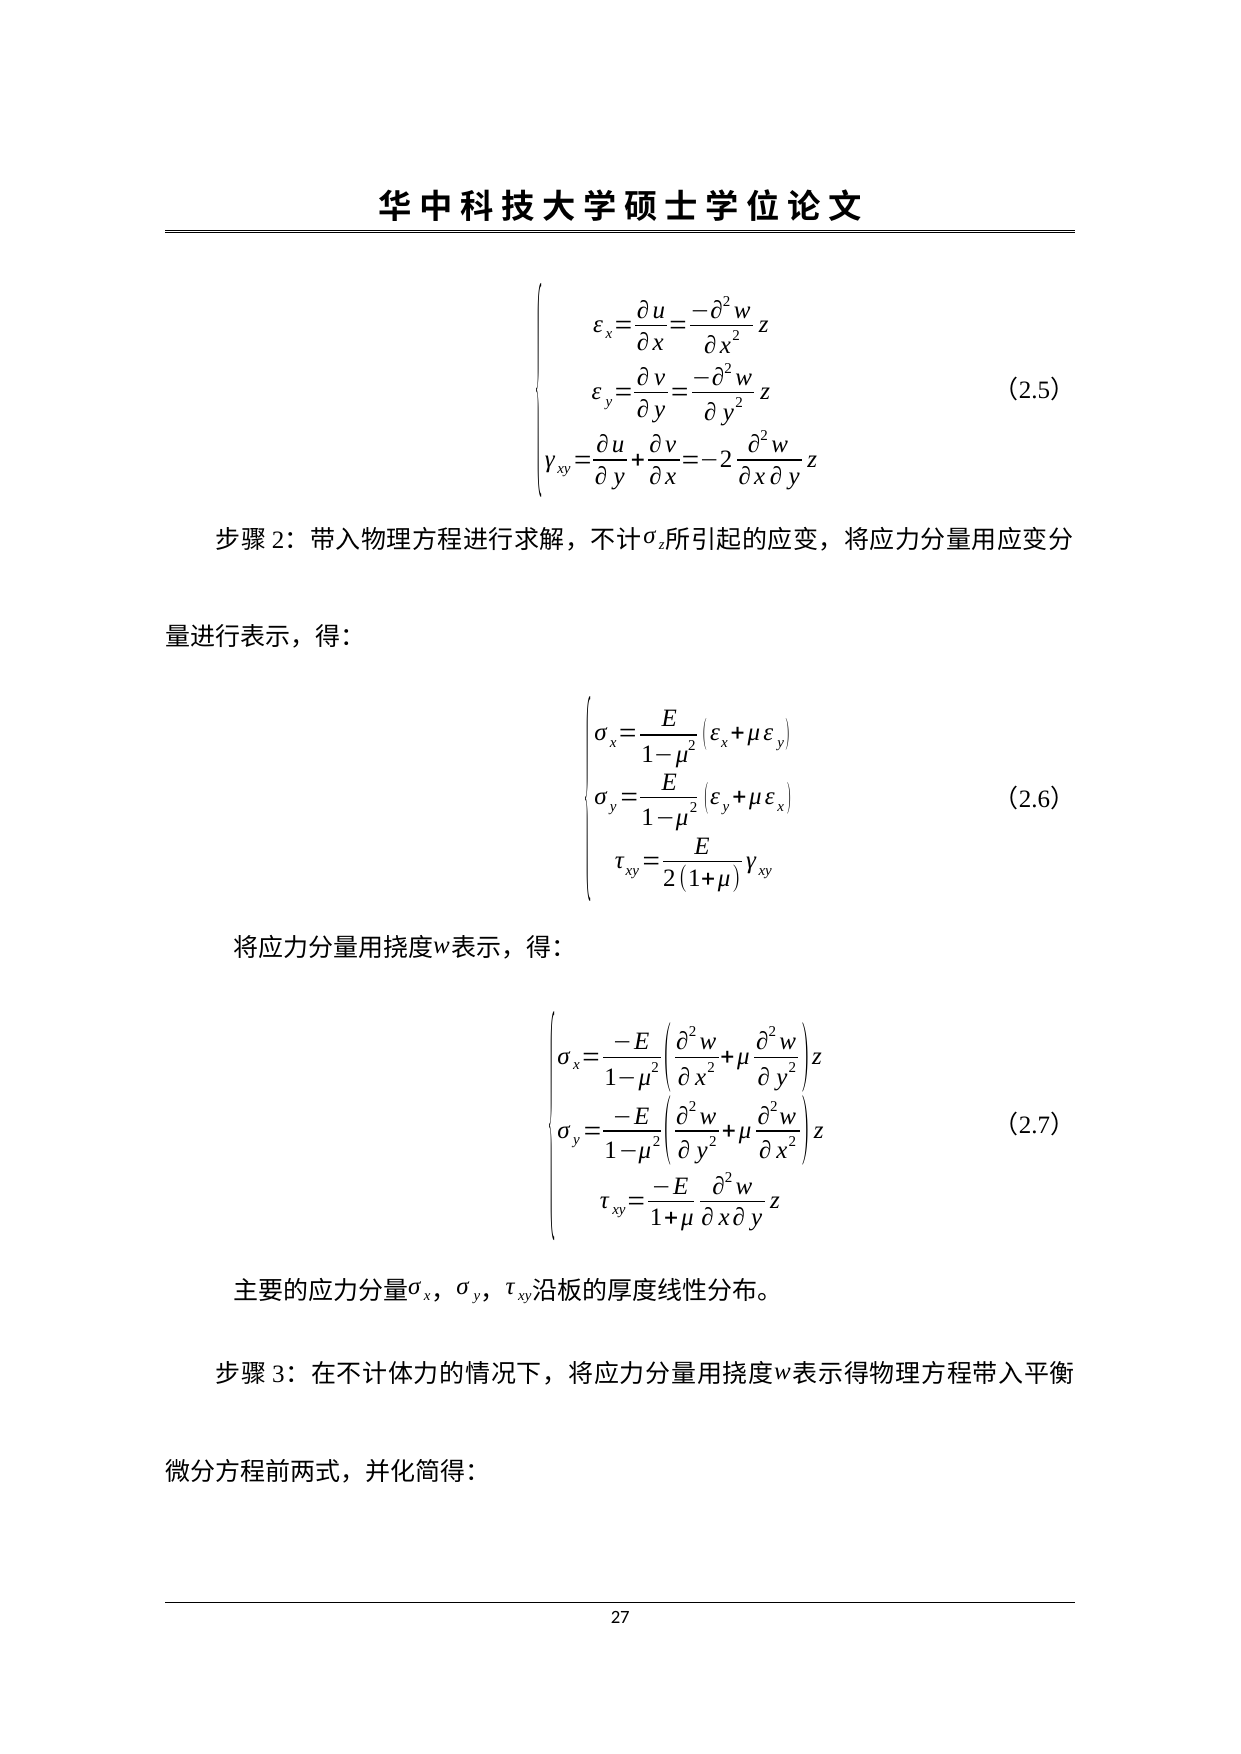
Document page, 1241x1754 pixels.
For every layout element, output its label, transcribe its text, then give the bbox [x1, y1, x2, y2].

text （2.7） [165, 996, 1075, 1256]
text 步骤2：带入物理方程进行求解，不计所引起的应变，将应力分量用应变分量进行表示，得： [165, 505, 1075, 667]
text （2.6） [165, 685, 1075, 913]
text 步骤3：在不计体力的情况下，将应力分量用挠度表示得物理方程带入平衡微分方程前两式，并化简得： [165, 1339, 1075, 1502]
text （2.5） [165, 277, 1075, 505]
text 主要的应力分量，，沿板的厚度线性分布。 [233, 1256, 1075, 1321]
text 将应力分量用挠度表示，得： [233, 913, 1075, 978]
